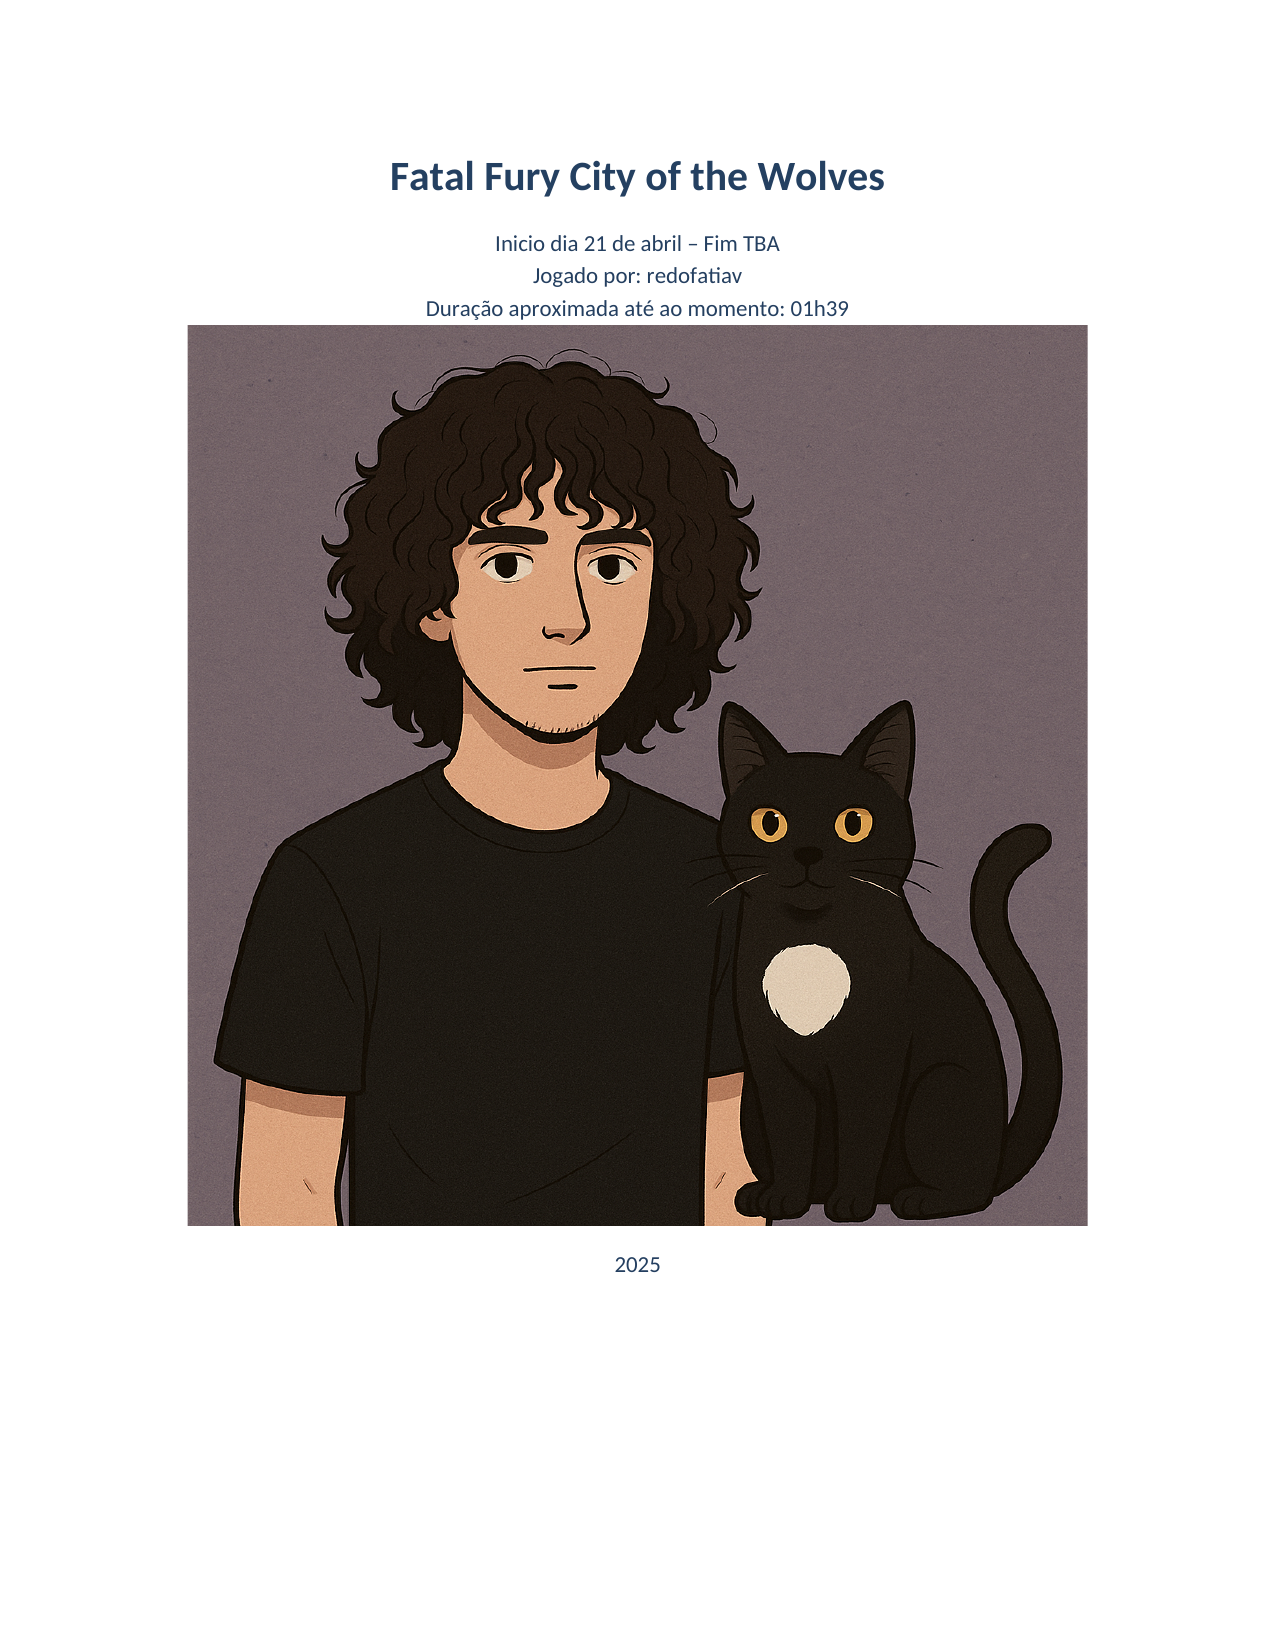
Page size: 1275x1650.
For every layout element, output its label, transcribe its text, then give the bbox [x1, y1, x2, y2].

subtitle Inicio dia 21 de abril – Fim TBA [187, 229, 1087, 257]
subtitle 2025 [187, 1251, 1087, 1278]
text Fatal Fury City of the Wolves [187, 150, 1087, 201]
subtitle Duração aproximada até ao momento: 01h39 [187, 294, 1087, 322]
picture [187, 325, 1088, 1226]
subtitle Jogado por: redofatiav [187, 261, 1087, 289]
